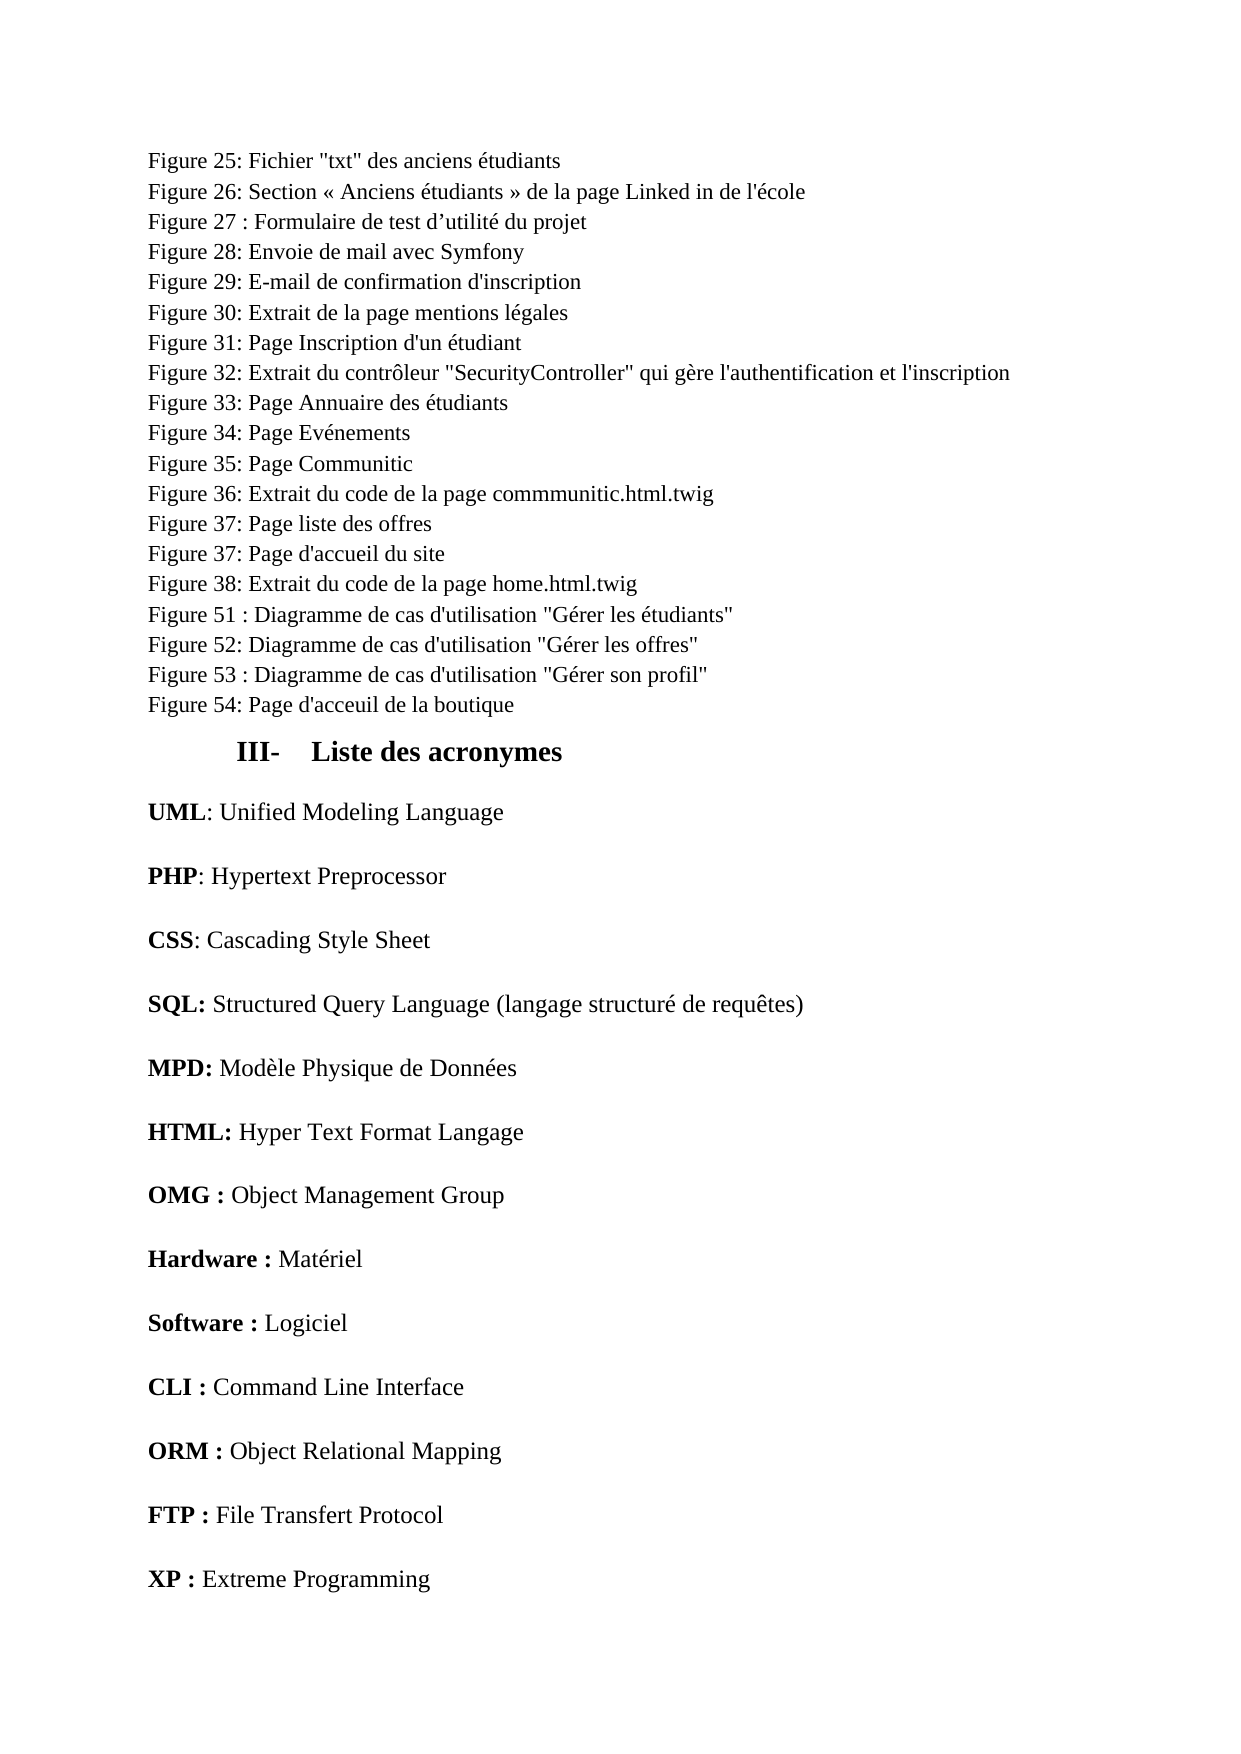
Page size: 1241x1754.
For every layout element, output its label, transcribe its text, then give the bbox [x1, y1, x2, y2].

text Software : Logiciel [148, 1308, 1093, 1337]
text Figure 31: Page Inscription d'un étudiant [148, 329, 1093, 355]
text SQL: Structured Query Language (langage structuré de requêtes) [148, 989, 1093, 1017]
text Liste des acronymes [236, 734, 1093, 768]
text Figure 36: Extrait du code de la page commmunitic.html.twig [148, 480, 1093, 506]
text CLI : Command Line Interface [148, 1372, 1093, 1401]
text OMG : Object Management Group [148, 1181, 1093, 1209]
text Figure 34: Page Evénements [148, 419, 1093, 446]
text PHP: Hypertext Preprocessor [148, 861, 1093, 889]
text Figure 30: Extrait de la page mentions légales [148, 299, 1093, 325]
text Figure 26: Section « Anciens étudiants » de la page Linked in de l'école [148, 178, 1093, 204]
text HTML: Hyper Text Format Langage [148, 1117, 1093, 1145]
text XP : Extreme Programming [148, 1564, 1093, 1593]
text FTP : File Transfert Protocol [148, 1500, 1093, 1529]
text Figure 27 : Formulaire de test d’utilité du projet [148, 208, 1093, 234]
text ORM : Object Relational Mapping [148, 1436, 1093, 1465]
text Figure 29: E-mail de confirmation d'inscription [148, 268, 1093, 295]
text Hardware : Matériel [148, 1244, 1093, 1273]
text Figure 54: Page d'acceuil de la boutique [148, 691, 1093, 718]
text UML: Unified Modeling Language [148, 797, 1093, 826]
text Figure 32: Extrait du contrôleur "SecurityController" qui gère l'authentification et l'inscription [148, 359, 1093, 385]
text CSS: Cascading Style Sheet [148, 925, 1093, 953]
text Figure 33: Page Annuaire des étudiants [148, 389, 1093, 416]
text Figure 25: Fichier "txt" des anciens étudiants [148, 148, 1093, 174]
text Figure 28: Envoie de mail avec Symfony [148, 238, 1093, 264]
text Figure 37: Page liste des offres [148, 510, 1093, 536]
text MPD: Modèle Physique de Données [148, 1053, 1093, 1081]
text Figure 35: Page Communitic [148, 450, 1093, 476]
